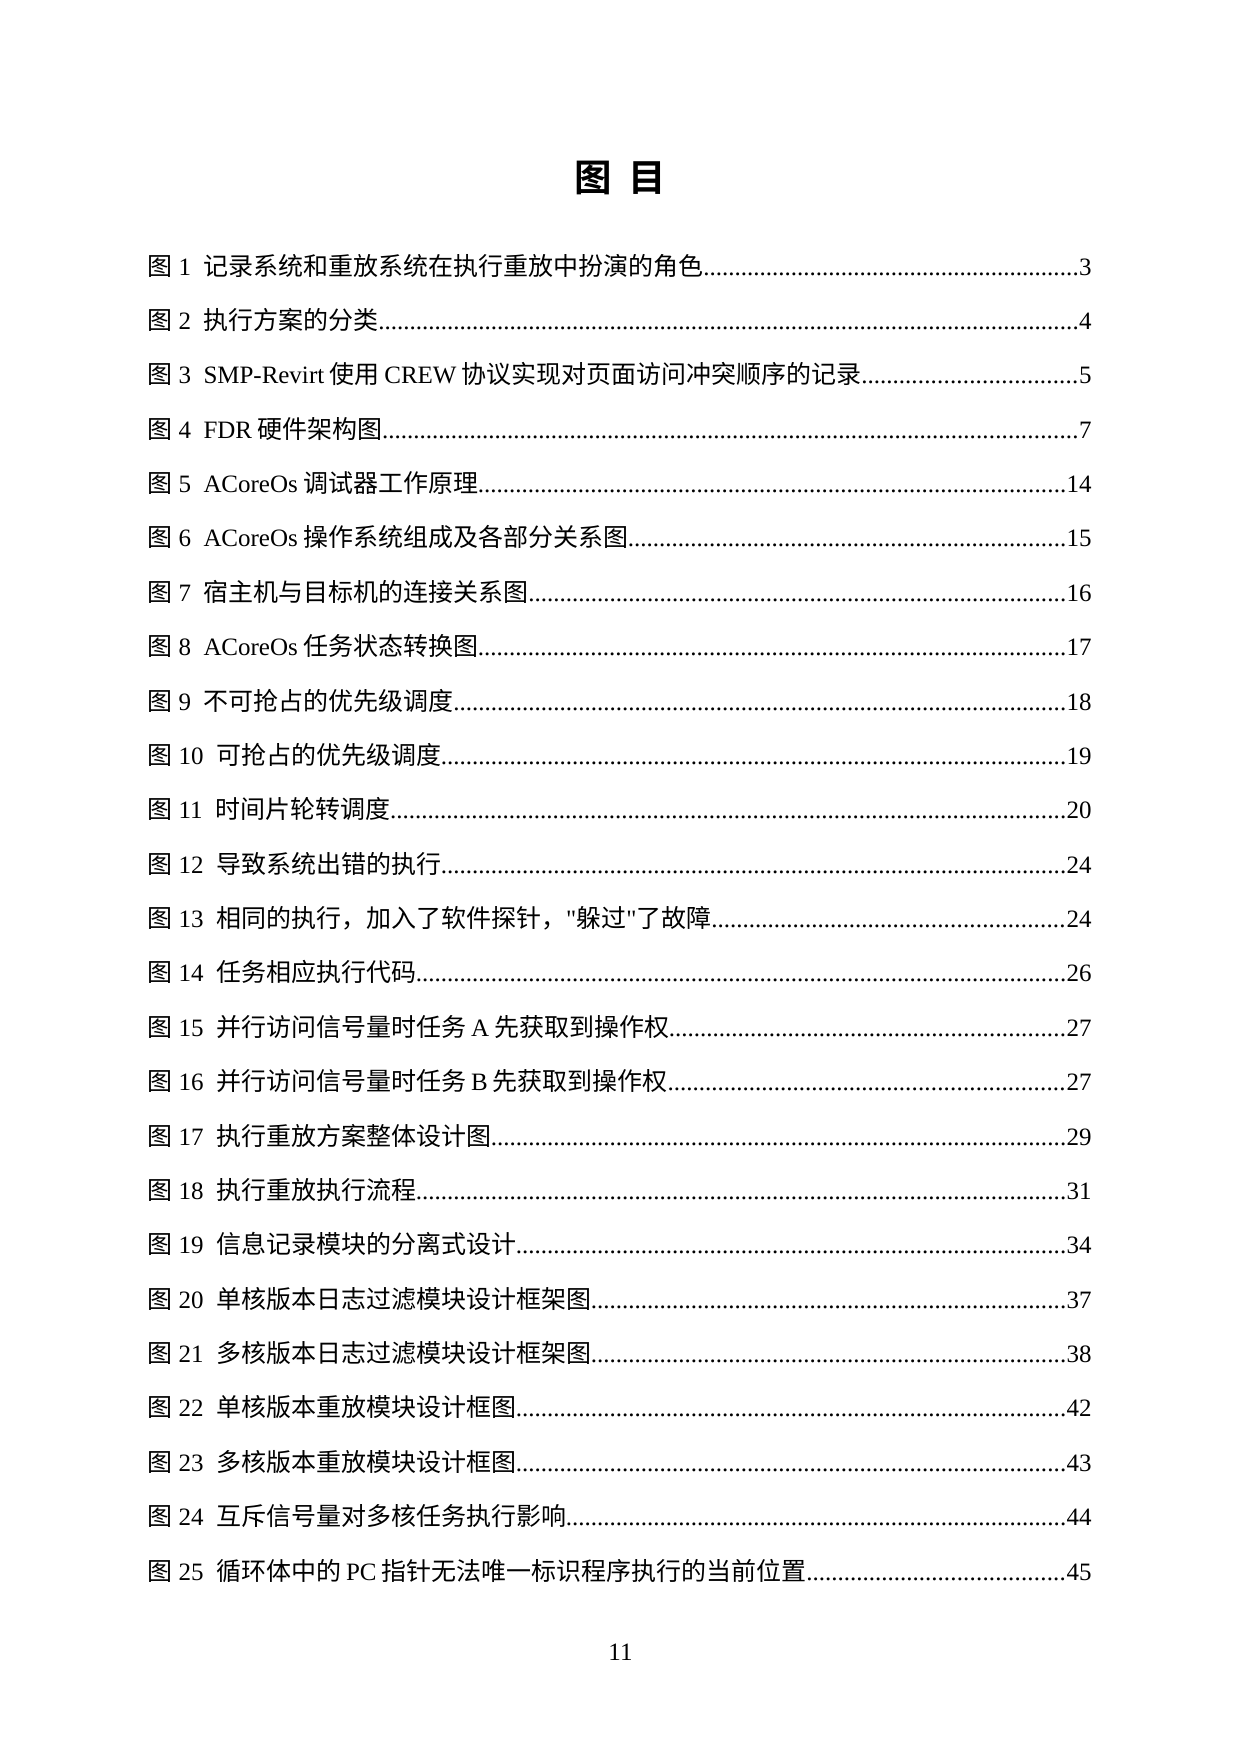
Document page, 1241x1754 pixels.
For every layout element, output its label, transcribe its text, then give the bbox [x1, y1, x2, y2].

text 图 21 多核版本日志过滤模块设计框架图 38 [148, 1333, 1092, 1370]
text 图 17 执行重放方案整体设计图 29 [148, 1116, 1092, 1152]
text 图 目 [148, 148, 1092, 202]
text 图 16 并行访问信号量时任务B先获取到操作权 27 [148, 1062, 1092, 1098]
text 图 23 多核版本重放模块设计框图 43 [148, 1442, 1092, 1478]
text 图 3 SMP-Revirt使用CREW协议实现对页面访问冲突顺序的记录 5 [148, 355, 1092, 391]
text 图 10 可抢占的优先级调度 19 [148, 735, 1092, 772]
text 图 19 信息记录模块的分离式设计 34 [148, 1225, 1092, 1261]
text 图 11 时间片轮转调度 20 [148, 790, 1092, 826]
text 图 15 并行访问信号量时任务A先获取到操作权 27 [148, 1007, 1092, 1043]
text 图 2 执行方案的分类 4 [148, 300, 1092, 337]
text 图 22 单核版本重放模块设计框图 42 [148, 1388, 1092, 1424]
text 图 25 循环体中的PC指针无法唯一标识程序执行的当前位置 45 [148, 1551, 1092, 1587]
text 图 5 ACoreOs调试器工作原理 14 [148, 463, 1092, 500]
text 图 6 ACoreOs操作系统组成及各部分关系图 15 [148, 518, 1092, 554]
text 图 8 ACoreOs任务状态转换图 17 [148, 627, 1092, 663]
text 图 7 宿主机与目标机的连接关系图 16 [148, 572, 1092, 608]
text 图 1 记录系统和重放系统在执行重放中扮演的角色 3 [148, 246, 1092, 282]
text 图 13 相同的执行，加入了软件探针，"躲过"了故障 24 [148, 898, 1092, 935]
text 图 12 导致系统出错的执行 24 [148, 844, 1092, 880]
text 图 18 执行重放执行流程 31 [148, 1170, 1092, 1207]
text 图 24 互斥信号量对多核任务执行影响 44 [148, 1497, 1092, 1533]
text 图 4 FDR硬件架构图 7 [148, 409, 1092, 445]
text 图 9 不可抢占的优先级调度 18 [148, 681, 1092, 717]
text 图 20 单核版本日志过滤模块设计框架图 37 [148, 1279, 1092, 1315]
text 图 14 任务相应执行代码 26 [148, 953, 1092, 989]
